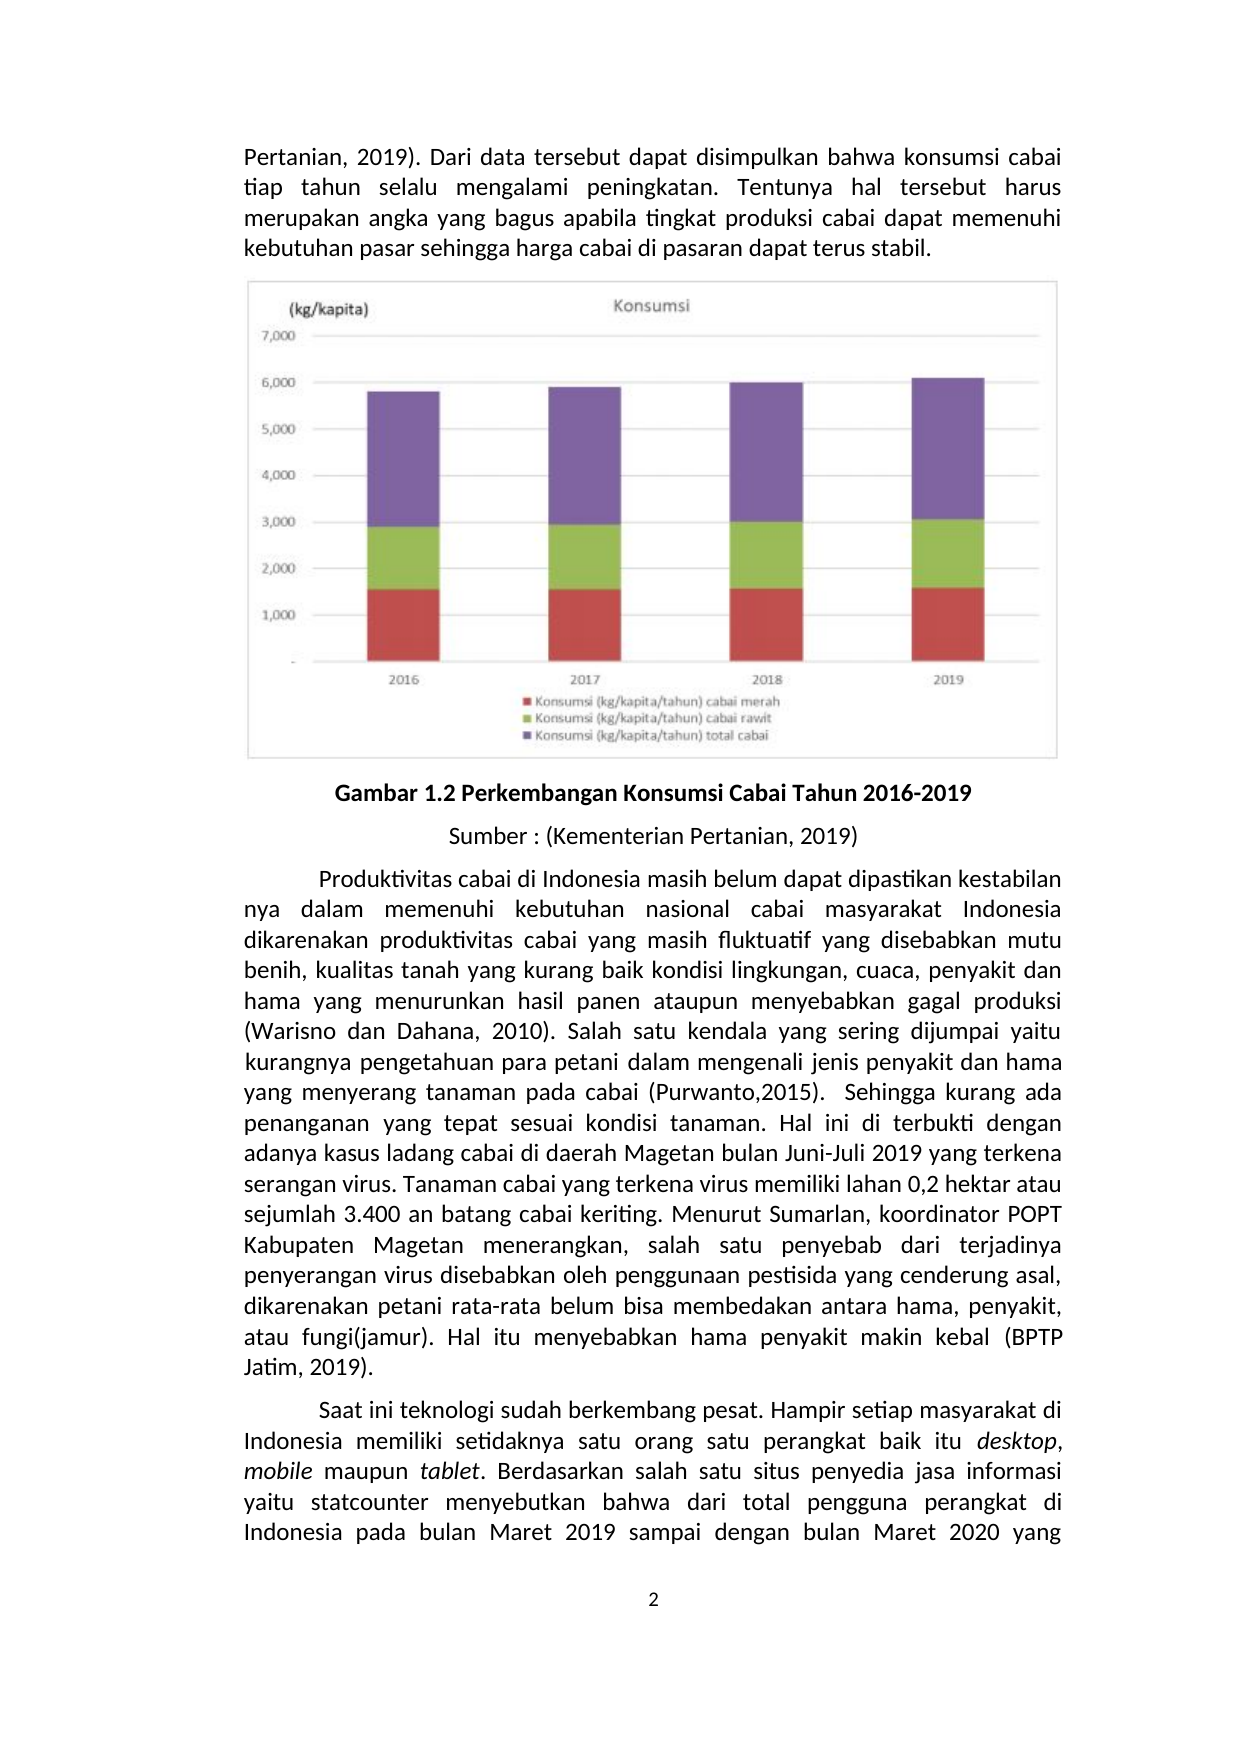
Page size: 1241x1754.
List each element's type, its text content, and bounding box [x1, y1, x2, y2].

text Produktivitas cabai di Indonesia masih belum dapat dipastikan kestabilan nya dalam memenuhi kebutuhan nasional cabai masyarakat Indonesia dikarenakan produktivitas cabai yang masih fluktuatif yang disebabkan mutu benih, kualitas tanah yang kurang baik kondisi lingkungan, cuaca, penyakit dan hama yang menurunkan hasil panen ataupun menyebabkan gagal produksi (Warisno dan Dahana, 2010). Salah satu kendala yang sering dijumpai yaitu 2kurangnya 2pengetahuan para petani 2dalam mengenali 2jenis penyakit dan hama yang menyerang tanaman pada cabai (Purwanto,2015). Sehingga kurang ada penanganan 2yang tepat sesuai kondisi tanaman. Hal ini di terbukti dengan adanya kasus ladang cabai di daerah Magetan bulan Juni-Juli 2019 yang terkena serangan virus. Tanaman cabai yang terkena virus memiliki lahan 0,2 hektar atau sejumlah 3.400 an batang cabai keriting. Menurut Sumarlan, koordinator POPT Kabupaten Magetan menerangkan, salah satu penyebab dari terjadinya penyerangan virus disebabkan oleh penggunaan pestisida yang cenderung asal, dikarenakan petani rata-rata belum bisa membedakan antara hama, penyakit, atau fungi(jamur). Hal itu menyebabkan hama penyakit makin kebal (BPTP Jatim, 2019). [244, 863, 1063, 1382]
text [244, 141, 1063, 263]
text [244, 1394, 1063, 1547]
text Sumber : (Kementerian Pertanian, 2019) [244, 820, 1063, 850]
picture [243, 275, 1063, 765]
text Gambar 1.2 Perkembangan Konsumsi Cabai Tahun 2016-2019 [244, 777, 1063, 807]
